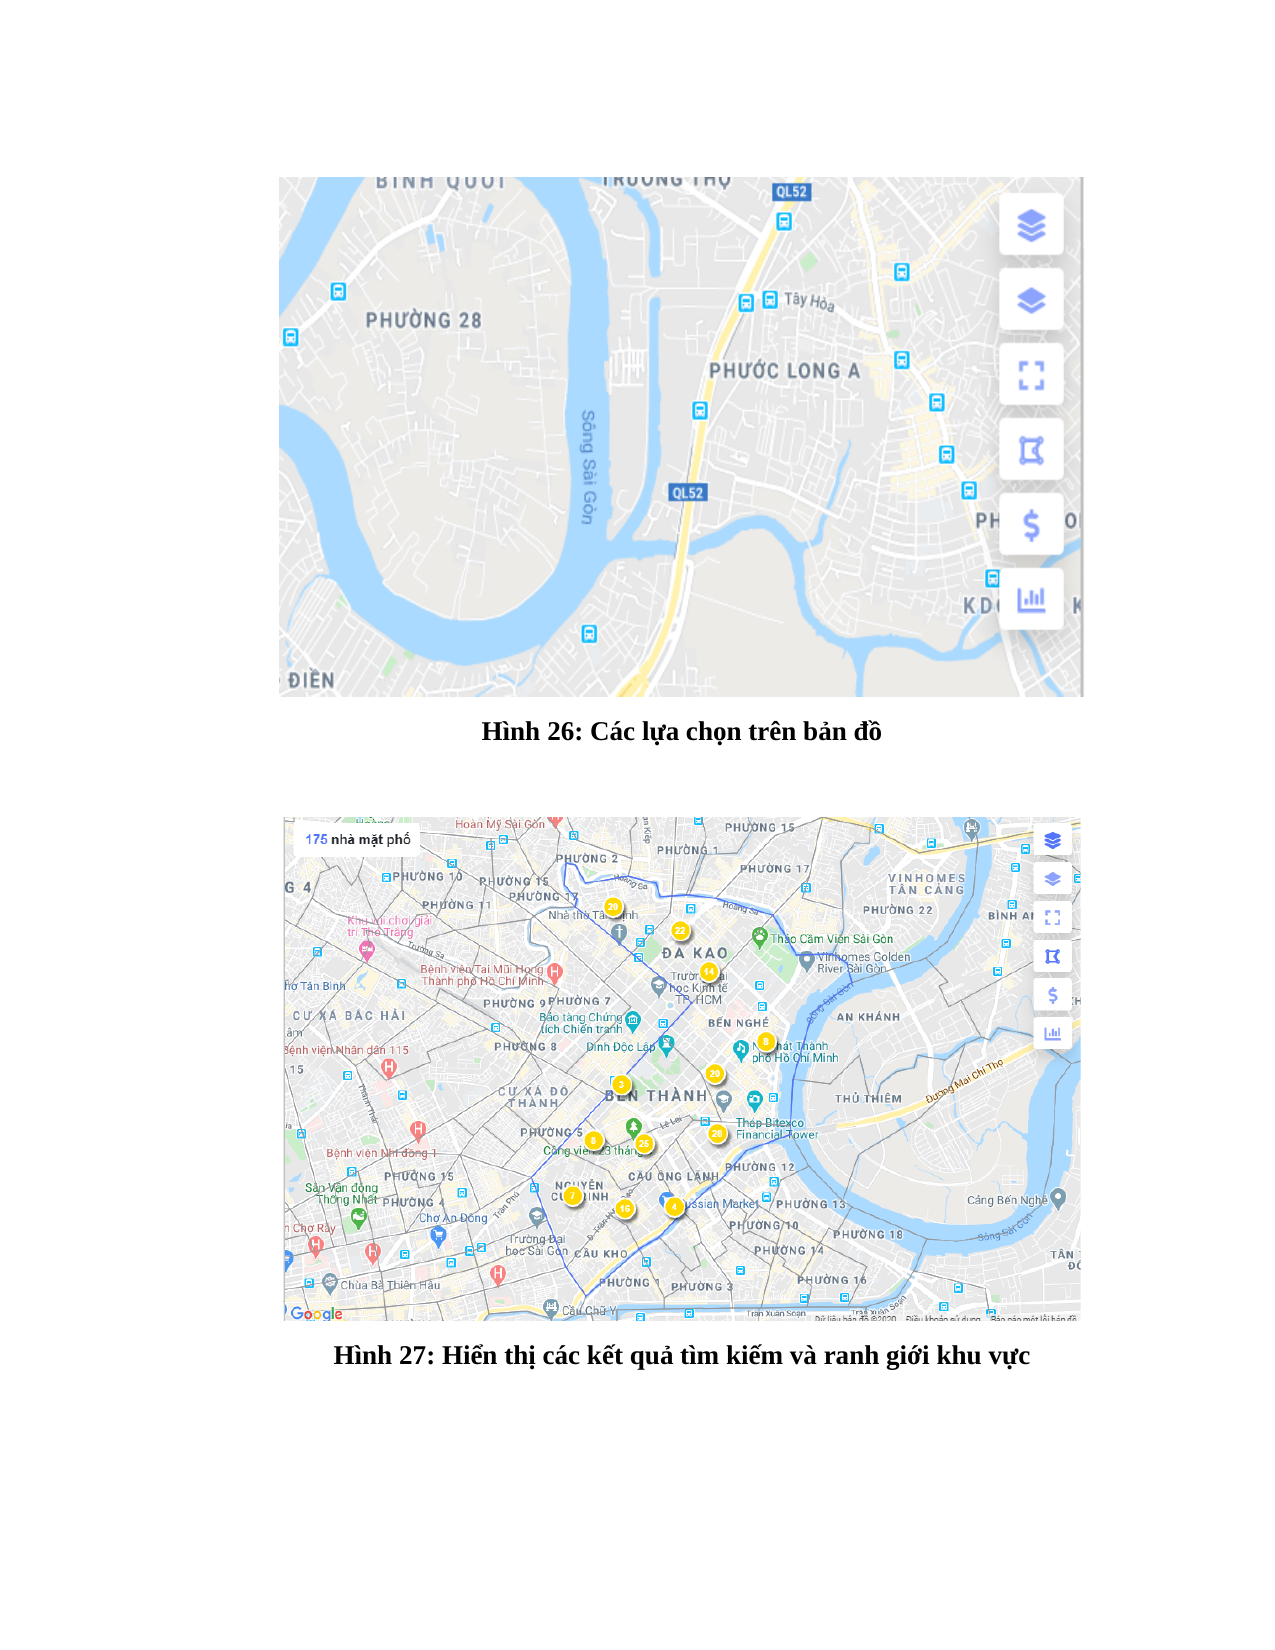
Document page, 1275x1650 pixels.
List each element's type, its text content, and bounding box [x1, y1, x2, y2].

picture [279, 177, 1085, 697]
text Hình 27: Hiển thị các kết quả tìm kiếm và ranh giới khu vực [207, 1339, 1157, 1370]
picture [283, 817, 1081, 1321]
text Hình 26: Các lựa chọn trên bản đồ [207, 715, 1157, 747]
